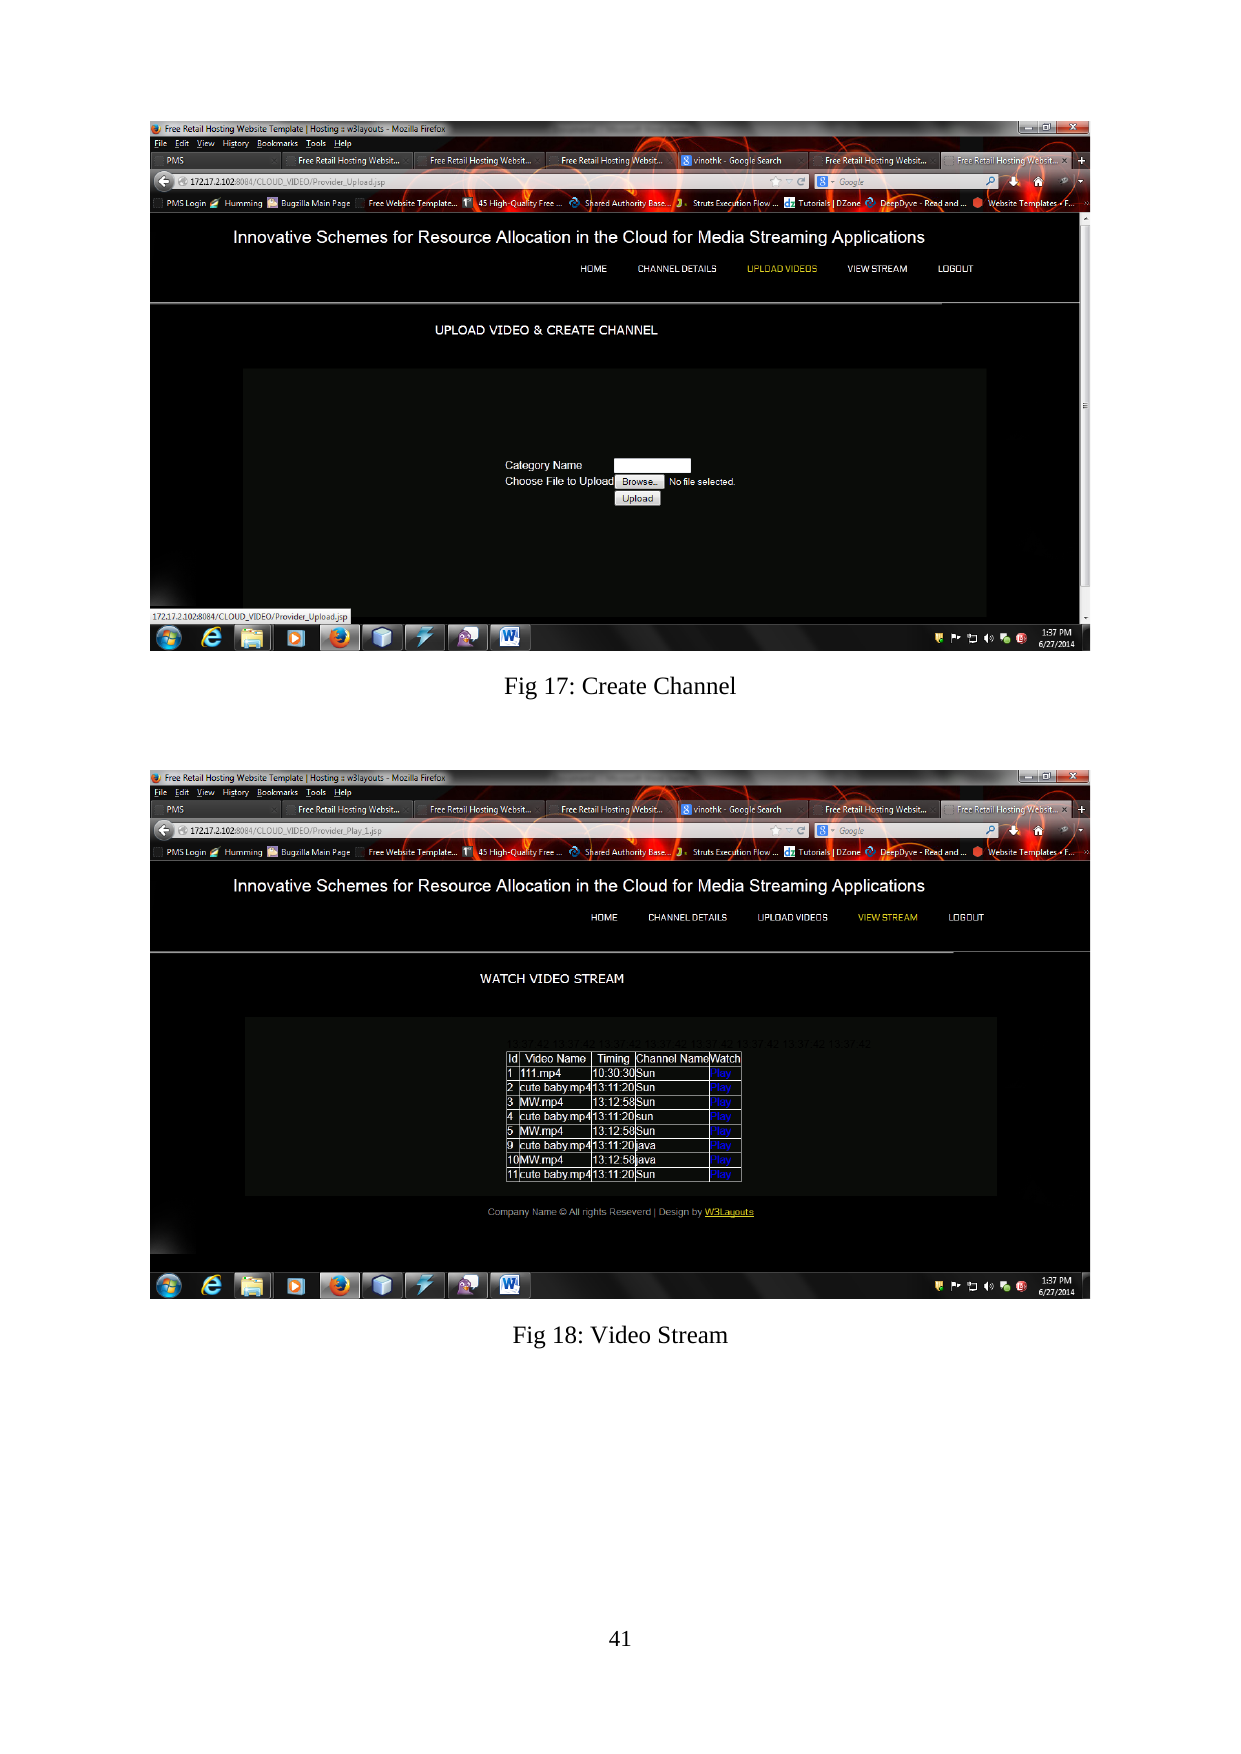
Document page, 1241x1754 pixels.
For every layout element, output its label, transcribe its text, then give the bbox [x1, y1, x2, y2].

picture [150, 121, 1091, 651]
picture [150, 770, 1091, 1299]
text Fig 18: Video Stream [150, 1320, 1090, 1348]
text Fig 17: Create Channel [150, 671, 1090, 700]
